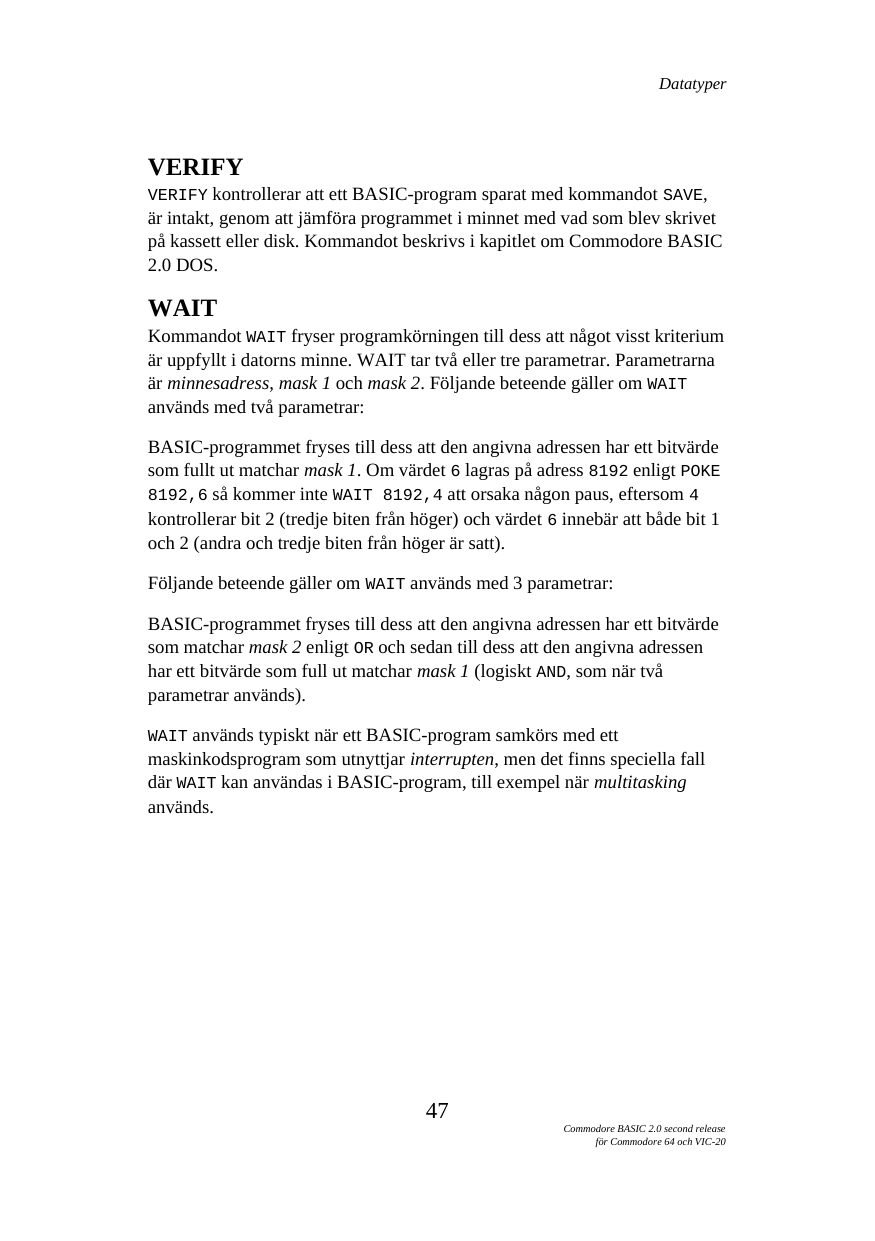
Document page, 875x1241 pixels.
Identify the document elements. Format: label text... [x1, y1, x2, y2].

text Kommandot WAIT fryser programkörningen till dess att något visst kriterium är uppfyllt i datorns minne. WAIT tar två eller tre parametrar. Parametrarna är minnesadress, mask 1 och mask 2. Följande beteende gäller om WAIT används med två parametrar: [148, 324, 726, 418]
text BASIC-programmet fryses till dess att den angivna adressen har ett bitvärde som matchar mask 2 enligt OR och sedan till dess att den angivna adressen har ett bitvärde som full ut matchar mask 1 (logiskt AND, som när två parametrar används). [148, 612, 726, 706]
subtitle WAIT [148, 293, 726, 322]
text BASIC-programmet fryses till dess att den angivna adressen har ett bitvärde som fullt ut matchar mask 1. Om värdet 6 lagras på adress 8192 enligt POKE 8192,6 så kommer inte WAIT 8192,4 att orsaka någon paus, eftersom 4 kontrollerar bit 2 (tredje biten från höger) och värdet 6 innebär att både bit 1 och 2 (andra och tredje biten från höger är satt). [148, 436, 726, 553]
text Följande beteende gäller om WAIT används med 3 parametrar: [148, 572, 726, 594]
text VERIFY kontrollerar att ett BASIC-program sparat med kommandot SAVE, är intakt, genom att jämföra programmet i minnet med vad som blev skrivet på kassett eller disk. Kommandot beskrivs i kapitlet om Commodore BASIC 2.0 DOS. [148, 183, 726, 275]
text WAIT används typiskt när ett BASIC-program samkörs med ett maskinkodsprogram som utnyttjar interrupten, men det finns speciella fall där WAIT kan användas i BASIC-program, till exempel när multitasking används. [148, 724, 726, 817]
subtitle VERIFY [148, 152, 726, 181]
